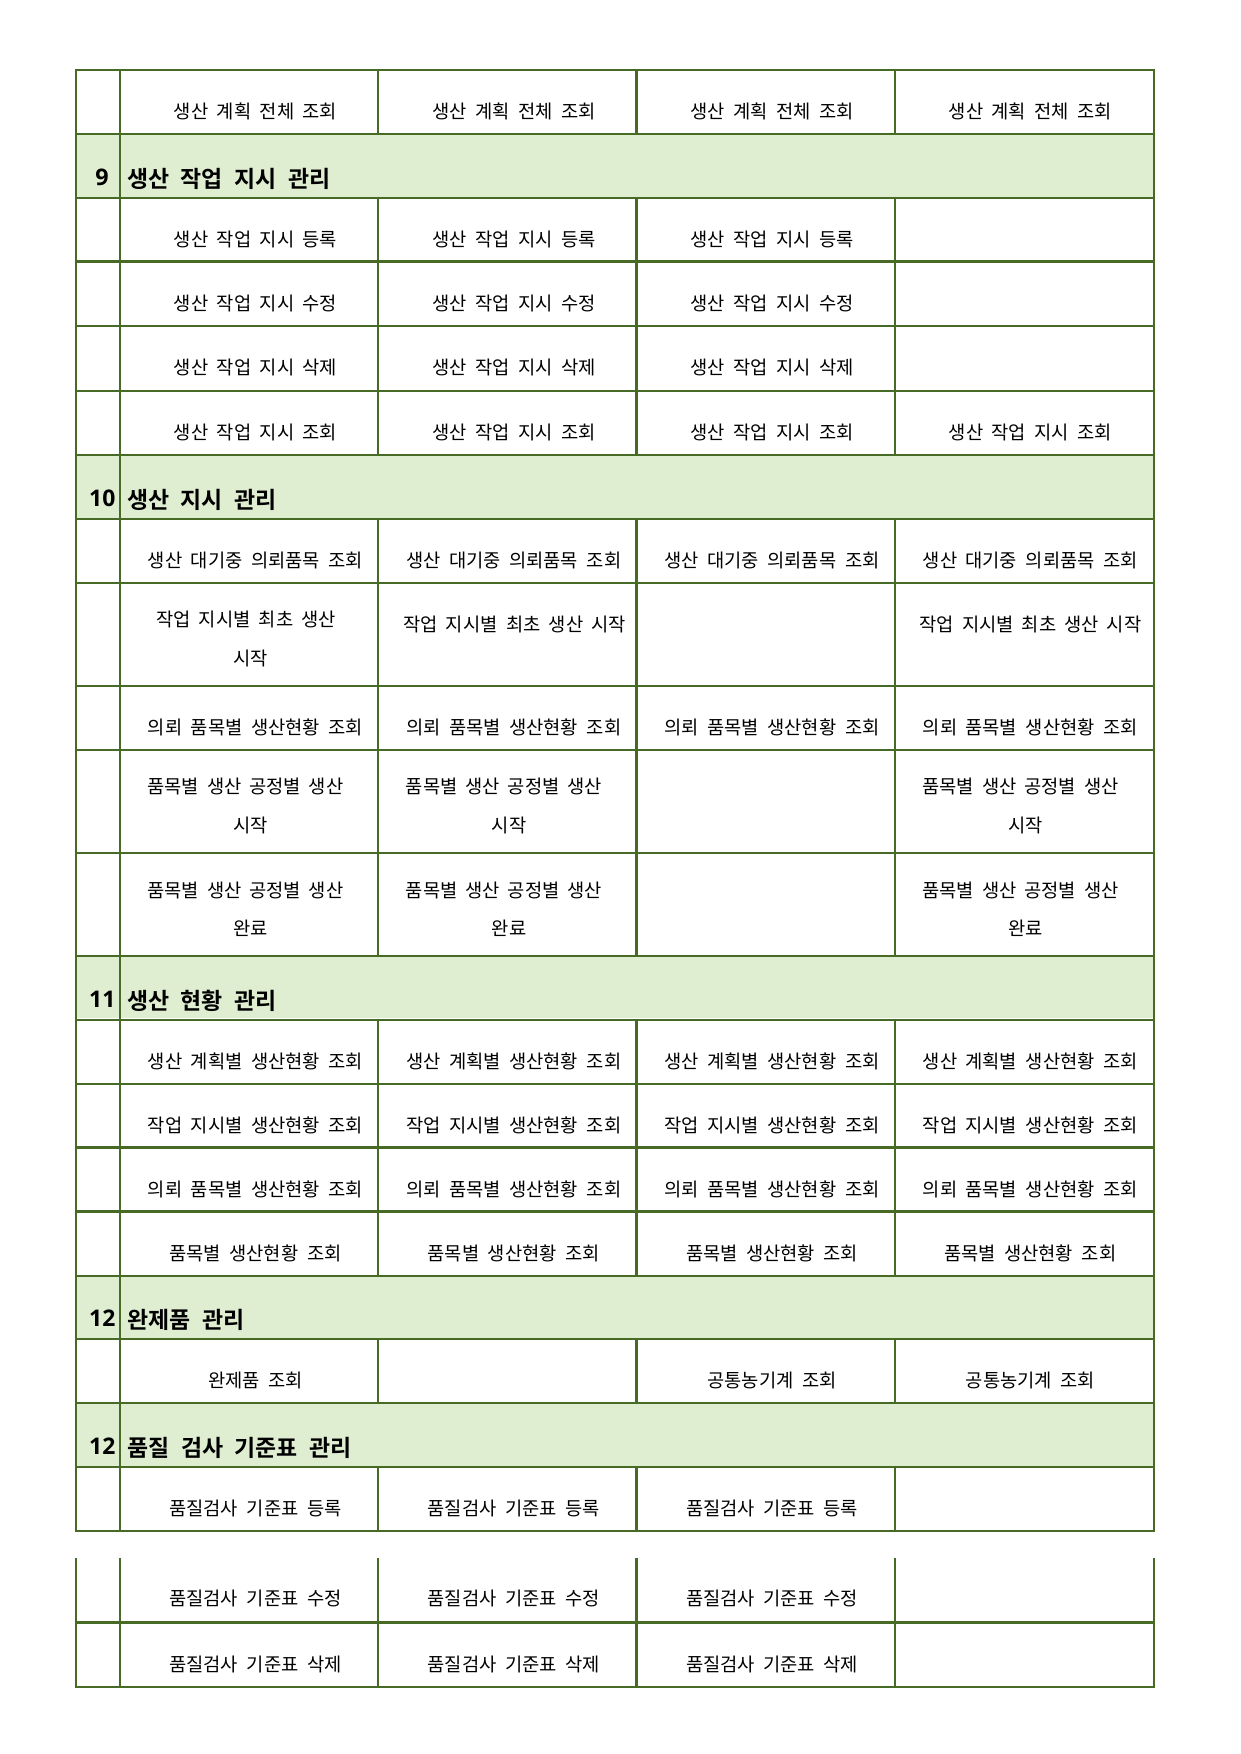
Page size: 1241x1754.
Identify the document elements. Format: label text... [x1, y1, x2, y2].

table_cell 의뢰 품목별 생산현황 조회 [121, 687, 377, 749]
table_cell 품목별 생산 공정별 생산 시작 [896, 751, 1153, 852]
table_cell 생산 계획 전체 조회 [638, 71, 894, 133]
table_cell 생산 작업 지시 수정 [638, 263, 894, 324]
table_cell [77, 584, 119, 684]
table_cell [77, 71, 119, 133]
table_cell 생산 작업 지시 삭제 [638, 327, 894, 390]
table_cell 의뢰 품목별 생산현황 조회 [638, 1149, 894, 1210]
table_cell 생산 대기중 의뢰품목 조회 [379, 520, 635, 582]
table_cell 생산 대기중 의뢰품목 조회 [638, 520, 894, 582]
table_header 품질검사 기준표 수정 [121, 1558, 377, 1621]
table_cell [896, 263, 1153, 324]
table_header [896, 1558, 1153, 1621]
table_cell 품질 검사 기준표 관리 [121, 1404, 1153, 1466]
table_cell 품목별 생산 공정별 생산 시작 [379, 751, 635, 852]
table_cell 12 [77, 1277, 119, 1338]
table_cell 9 [77, 135, 119, 197]
table_cell [896, 327, 1153, 390]
table_cell 생산 현황 관리 [121, 957, 1153, 1018]
table_cell 품목별 생산현황 조회 [121, 1213, 377, 1274]
table_cell [77, 1340, 119, 1402]
table_cell 작업 지시별 최초 생산 시작 [896, 584, 1153, 684]
table_cell 의뢰 품목별 생산현황 조회 [121, 1149, 377, 1210]
table_cell [77, 687, 119, 749]
table_cell 품질검사 기준표 등록 [379, 1468, 635, 1530]
table_cell [77, 520, 119, 582]
table_cell 12 [77, 1404, 119, 1466]
table_cell 생산 작업 지시 수정 [121, 263, 377, 324]
table_cell 생산 작업 지시 조회 [379, 392, 635, 454]
table_cell 작업 지시별 생산현황 조회 [379, 1085, 635, 1146]
table_cell [77, 1021, 119, 1082]
table_cell [896, 199, 1153, 260]
table_cell 품질검사 기준표 등록 [638, 1468, 894, 1530]
table_cell 11 [77, 957, 119, 1018]
table_cell [77, 1624, 119, 1686]
table_cell 10 [77, 456, 119, 518]
table_cell 생산 계획별 생산현황 조회 [896, 1021, 1153, 1082]
table_cell 생산 대기중 의뢰품목 조회 [121, 520, 377, 582]
table_cell [77, 263, 119, 324]
table_cell [896, 1624, 1153, 1686]
table_cell 생산 작업 지시 삭제 [121, 327, 377, 390]
table_cell [638, 584, 894, 684]
table_cell 품질검사 기준표 삭제 [638, 1624, 894, 1686]
table_cell 의뢰 품목별 생산현황 조회 [896, 687, 1153, 749]
table_header 품질검사 기준표 수정 [379, 1558, 635, 1621]
table_header 품질검사 기준표 수정 [638, 1558, 894, 1621]
table_cell [77, 392, 119, 454]
table_cell [77, 327, 119, 390]
table_header [77, 1558, 119, 1621]
table_cell 생산 작업 지시 조회 [638, 392, 894, 454]
table_cell [77, 199, 119, 260]
table_cell 품질검사 기준표 삭제 [379, 1624, 635, 1686]
table_cell 공통농기계 조회 [896, 1340, 1153, 1402]
table_cell 의뢰 품목별 생산현황 조회 [638, 687, 894, 749]
table_cell 품목별 생산 공정별 생산 시작 [121, 751, 377, 852]
table_cell 품목별 생산 공정별 생산 완료 [896, 854, 1153, 955]
table_cell [77, 1468, 119, 1530]
table_cell 생산 계획별 생산현황 조회 [379, 1021, 635, 1082]
table_cell [896, 1468, 1153, 1530]
table_cell 작업 지시별 생산현황 조회 [638, 1085, 894, 1146]
table_cell 생산 계획 전체 조회 [379, 71, 635, 133]
table_cell 생산 작업 지시 등록 [121, 199, 377, 260]
table_cell 품질검사 기준표 삭제 [121, 1624, 377, 1686]
table_cell 품질검사 기준표 등록 [121, 1468, 377, 1530]
table_cell 품목별 생산현황 조회 [379, 1213, 635, 1274]
table_cell 의뢰 품목별 생산현황 조회 [379, 1149, 635, 1210]
table_cell 품목별 생산 공정별 생산 완료 [379, 854, 635, 955]
table_cell 생산 계획별 생산현황 조회 [121, 1021, 377, 1082]
table_cell [77, 1149, 119, 1210]
table_cell 공통농기계 조회 [638, 1340, 894, 1402]
table_cell 품목별 생산현황 조회 [896, 1213, 1153, 1274]
table_cell 생산 작업 지시 조회 [121, 392, 377, 454]
table_cell 생산 작업 지시 조회 [896, 392, 1153, 454]
table_cell 품목별 생산 공정별 생산 완료 [121, 854, 377, 955]
table_cell 생산 작업 지시 수정 [379, 263, 635, 324]
table_cell 생산 작업 지시 삭제 [379, 327, 635, 390]
table_cell 생산 계획 전체 조회 [896, 71, 1153, 133]
table_cell 생산 대기중 의뢰품목 조회 [896, 520, 1153, 582]
table_cell 작업 지시별 최초 생산 시작 [379, 584, 635, 684]
table_cell 완제품 조회 [121, 1340, 377, 1402]
table_cell [77, 1085, 119, 1146]
table_cell [77, 751, 119, 852]
table_cell 의뢰 품목별 생산현황 조회 [896, 1149, 1153, 1210]
table_cell [379, 1340, 635, 1402]
table_cell [77, 1213, 119, 1274]
table_cell 완제품 관리 [121, 1277, 1153, 1338]
table_cell 생산 지시 관리 [121, 456, 1153, 518]
table_cell 생산 작업 지시 등록 [379, 199, 635, 260]
table_cell 의뢰 품목별 생산현황 조회 [379, 687, 635, 749]
table_cell 생산 작업 지시 등록 [638, 199, 894, 260]
table_cell 생산 계획별 생산현황 조회 [638, 1021, 894, 1082]
table_cell 생산 계획 전체 조회 [121, 71, 377, 133]
table_cell [638, 751, 894, 852]
table_cell [638, 854, 894, 955]
table_cell [77, 854, 119, 955]
table_cell 작업 지시별 최초 생산 시작 [121, 584, 377, 684]
table_cell 작업 지시별 생산현황 조회 [121, 1085, 377, 1146]
table_cell 품목별 생산현황 조회 [638, 1213, 894, 1274]
table_cell 작업 지시별 생산현황 조회 [896, 1085, 1153, 1146]
table_cell 생산 작업 지시 관리 [121, 135, 1153, 197]
